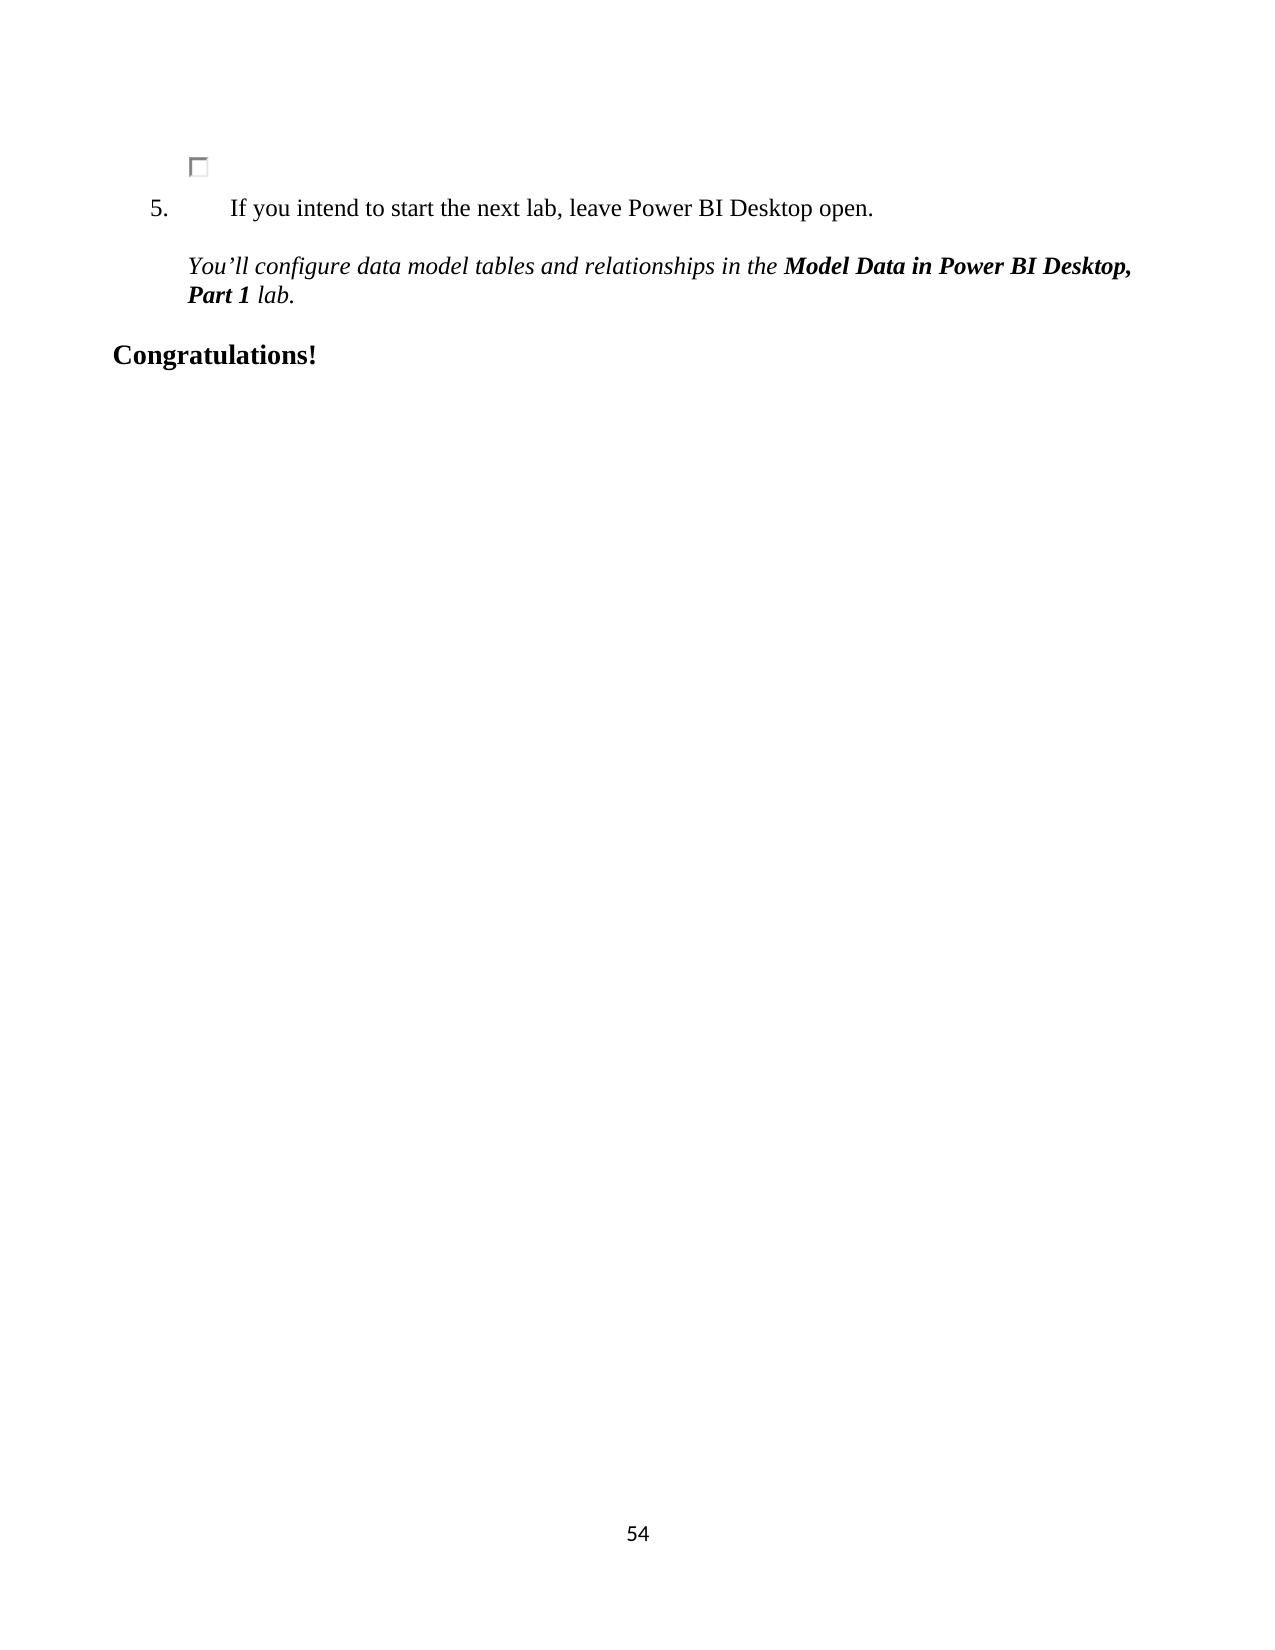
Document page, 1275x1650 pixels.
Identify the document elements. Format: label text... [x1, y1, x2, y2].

text You’ll configure data model tables and relationships in the Model Data in Power BI Desktop, Part 1 lab. [187, 251, 1162, 309]
list If you intend to start the next lab, leave Power BI Desktop open. [150, 150, 1162, 222]
text Congratulations! [112, 338, 1162, 370]
